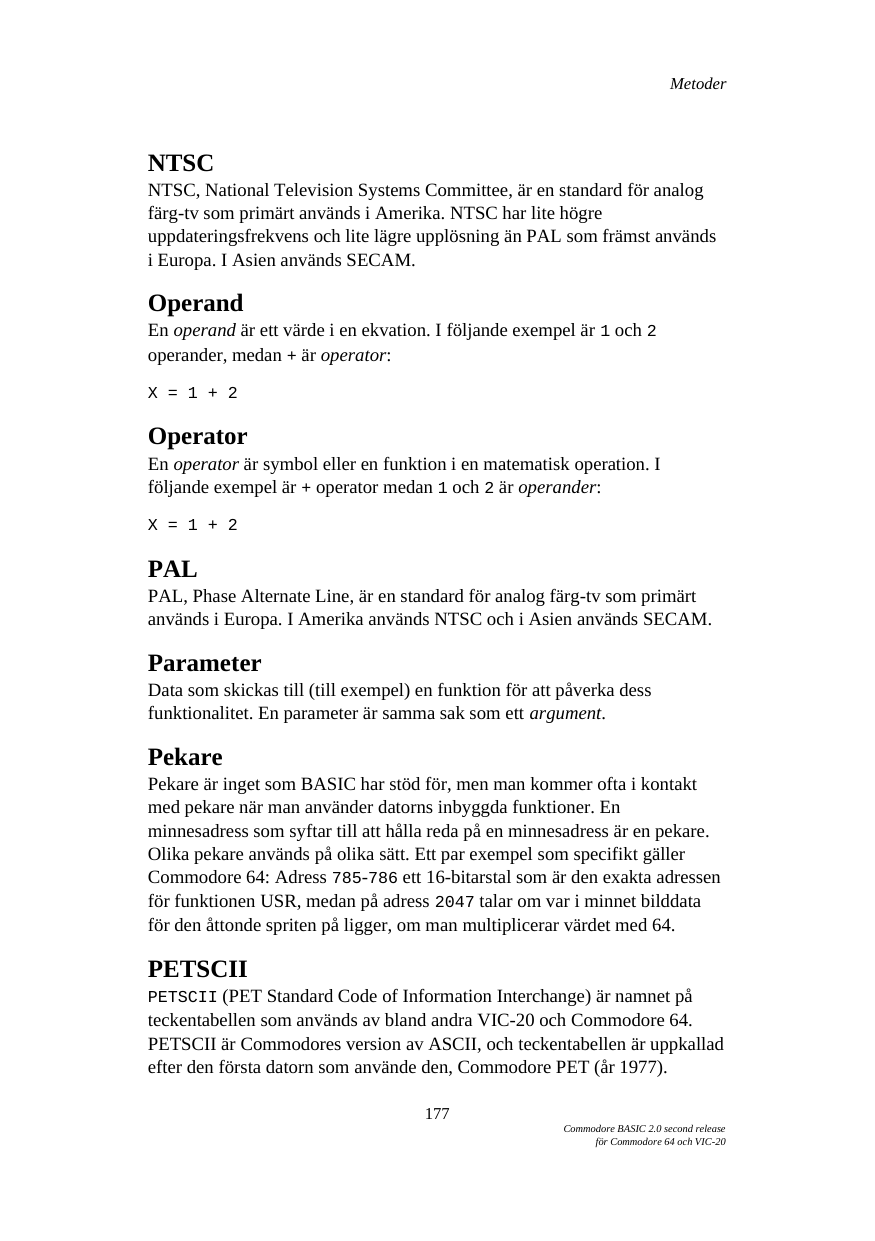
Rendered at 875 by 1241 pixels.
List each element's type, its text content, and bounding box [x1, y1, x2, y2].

text PETSCII (PET Standard Code of Information Interchange) är namnet på teckentabellen som används av bland andra VIC-20 och Commodore 64. PETSCII är Commodores version av ASCII, och teckentabellen är uppkallad efter den första datorn som använde den, Commodore PET (år 1977). [148, 985, 726, 1077]
subtitle PAL [148, 554, 726, 582]
subtitle Operand [148, 288, 726, 317]
text En operand är ett värde i en ekvation. I följande exempel är 1 och 2 operander, medan + är operator: [148, 319, 726, 366]
subtitle NTSC [148, 148, 726, 176]
text X = 1 + 2 [148, 384, 726, 403]
subtitle Parameter [148, 648, 726, 677]
text Pekare är inget som BASIC har stöd för, men man kommer ofta i kontakt med pekare när man använder datorns inbyggda funktioner. En minnesadress som syftar till att hålla reda på en minnesadress är en pekare. Olika pekare används på olika sätt. Ett par exempel som specifikt gäller Commodore 64: Adress 785-786 ett 16-bitarstal som är den exakta adressen för funktionen USR, medan på adress 2047 talar om var i minnet bilddata för den åttonde spriten på ligger, om man multiplicerar värdet med 64. [148, 773, 726, 936]
text NTSC, National Television Systems Committee, är en standard för analog färg-tv som primärt används i Amerika. NTSC har lite högre uppdateringsfrekvens och lite lägre upplösning än PAL som främst används i Europa. I Asien används SECAM. [148, 179, 726, 270]
text Data som skickas till (till exempel) en funktion för att påverka dess funktionalitet. En parameter är samma sak som ett argument. [148, 679, 726, 724]
text En operator är symbol eller en funktion i en matematisk operation. I följande exempel är + operator medan 1 och 2 är operander: [148, 452, 726, 498]
subtitle Operator [148, 421, 726, 450]
text PAL, Phase Alternate Line, är en standard för analog färg-tv som primärt används i Europa. I Amerika används NTSC och i Asien används SECAM. [148, 585, 726, 629]
subtitle Pekare [148, 742, 726, 771]
text X = 1 + 2 [148, 517, 726, 536]
subtitle PETSCII [148, 954, 726, 983]
